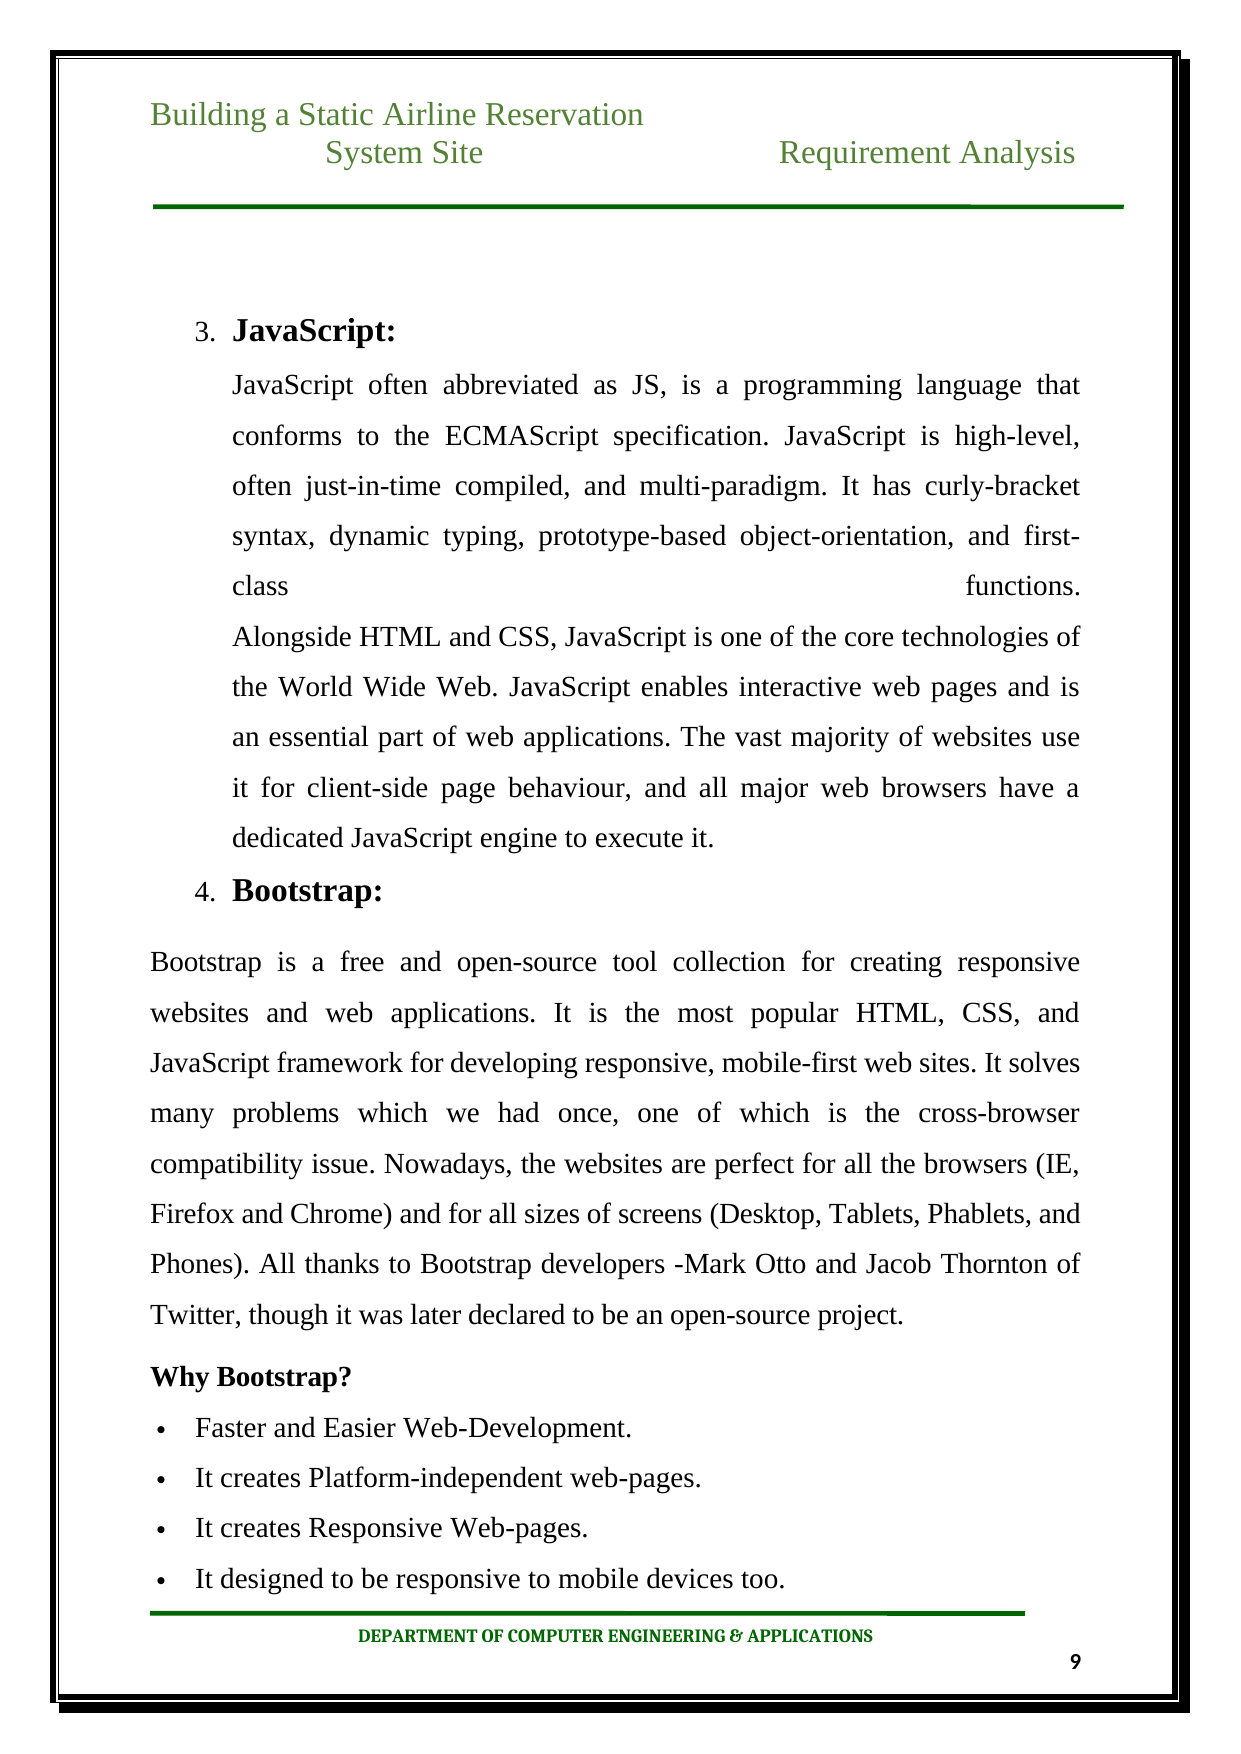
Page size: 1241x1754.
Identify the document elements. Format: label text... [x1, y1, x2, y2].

list Faster and Easier Web-Development. [157, 1410, 1081, 1443]
list Bootstrap: [194, 870, 1081, 909]
text Why Bootstrap? [150, 1359, 1081, 1393]
text Bootstrap is a free and open-source tool collection for creating responsive websites and web applications. It is the most popular HTML, CSS, and JavaScript framework for developing responsive, mobile-first web sites. It solves many problems which we had once, one of which is the cross-browser compatibility issue. Nowadays, the websites are perfect for all the browsers (IE, Firefox and Chrome) and for all sizes of screens (Desktop, Tablets, Phablets, and Phones). All thanks to Bootstrap developers -Mark Otto and Jacob Thornton of Twitter, though it was later declared to be an open-source project. [150, 944, 1081, 1330]
list It designed to be responsive to mobile devices too. [157, 1561, 1081, 1594]
list It creates Responsive Web-pages. [157, 1511, 1081, 1544]
list JavaScript: [194, 310, 1081, 348]
list It creates Platform-independent web-pages. [157, 1460, 1081, 1494]
list JavaScript often abbreviated as JS, is a programming language that conforms to the ECMAScript specification. JavaScript is high-level, often just-in-time compiled, and multi-paradigm. It has curly-bracket syntax, dynamic typing, prototype-based object-orientation, and first-class functions. Alongside HTML and CSS, JavaScript is one of the core technologies of the World Wide Web. JavaScript enables interactive web pages and is an essential part of web applications. The vast majority of websites use it for client-side page behaviour, and all major web browsers have a dedicated JavaScript engine to execute it. [232, 367, 1081, 854]
